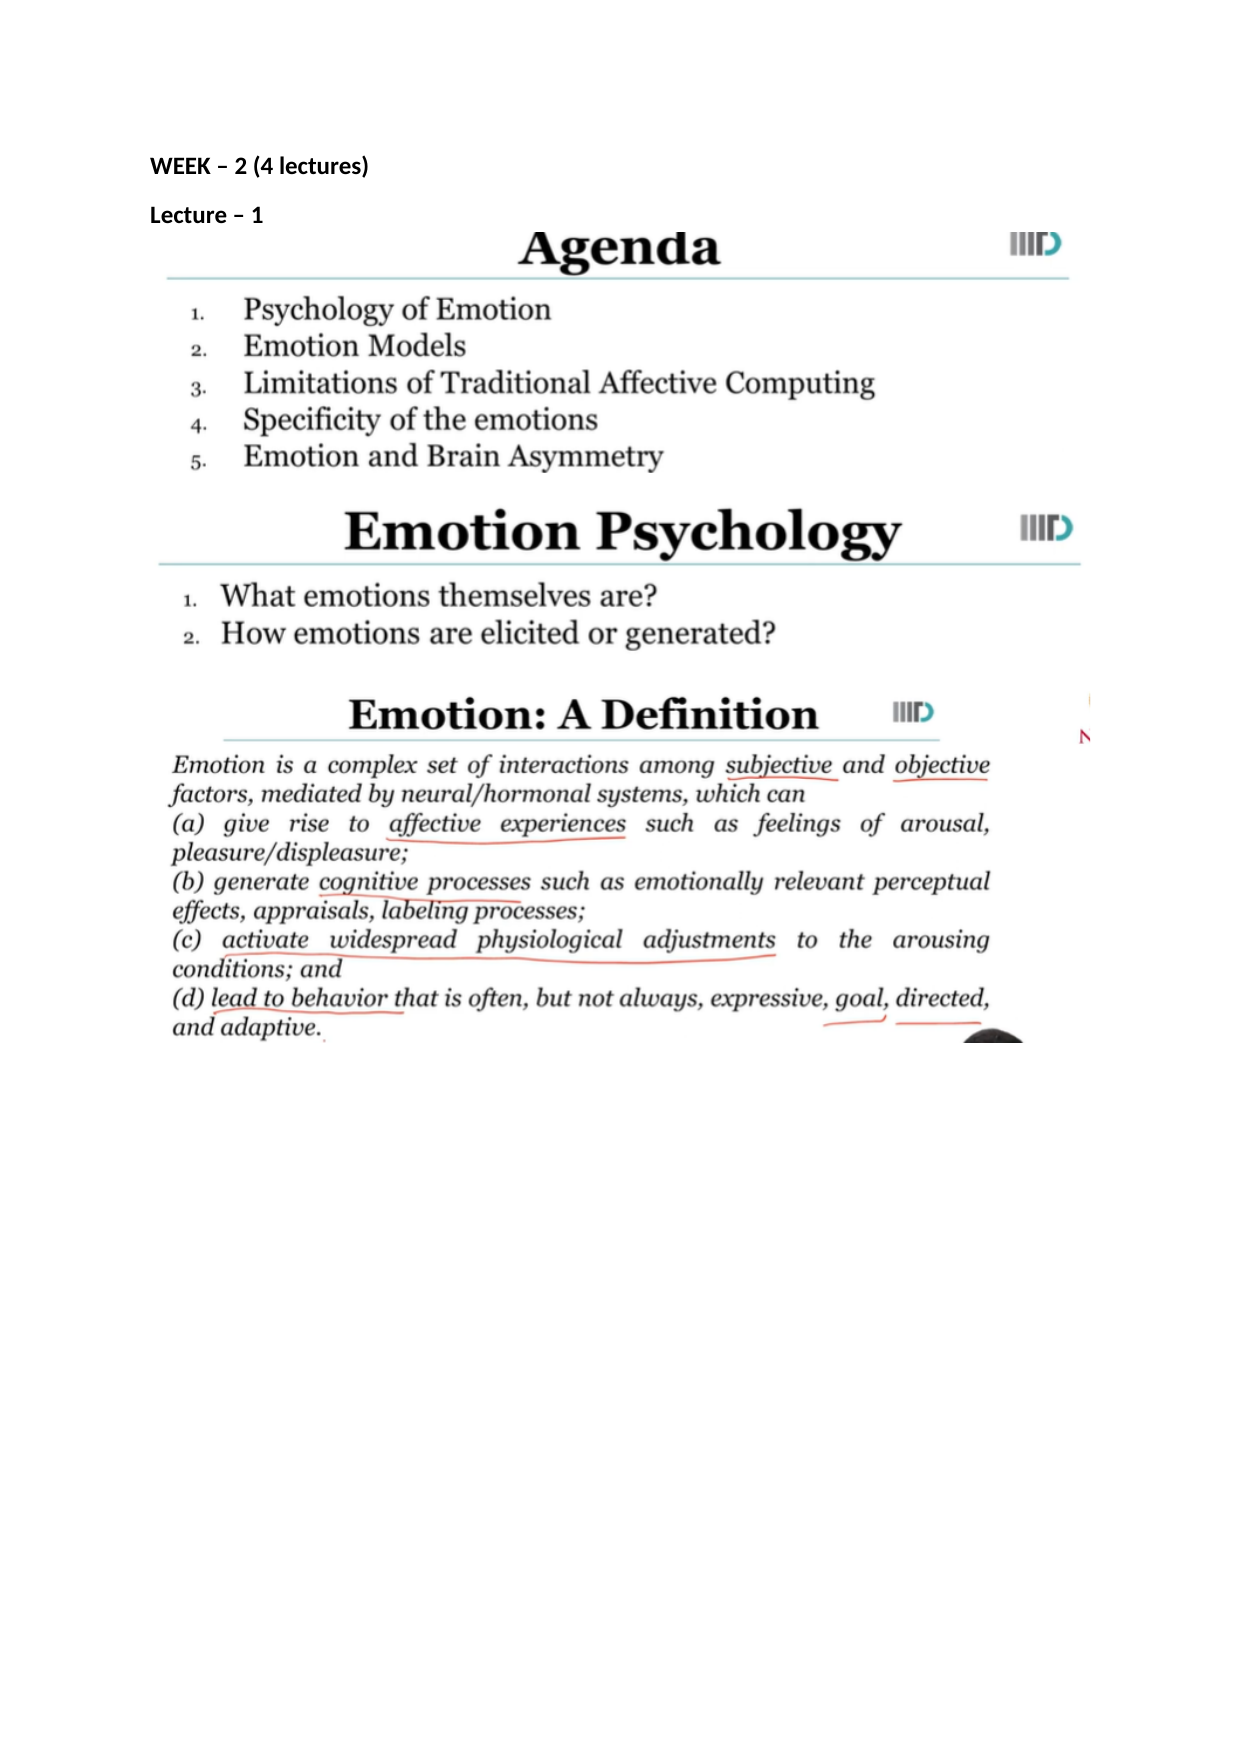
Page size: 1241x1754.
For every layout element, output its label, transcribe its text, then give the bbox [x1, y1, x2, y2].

picture [150, 691, 1091, 1043]
picture [150, 491, 1091, 673]
picture [150, 232, 1091, 473]
text Lecture – 1 [150, 199, 1090, 232]
text WEEK – 2 (4 lectures) [150, 150, 1090, 181]
